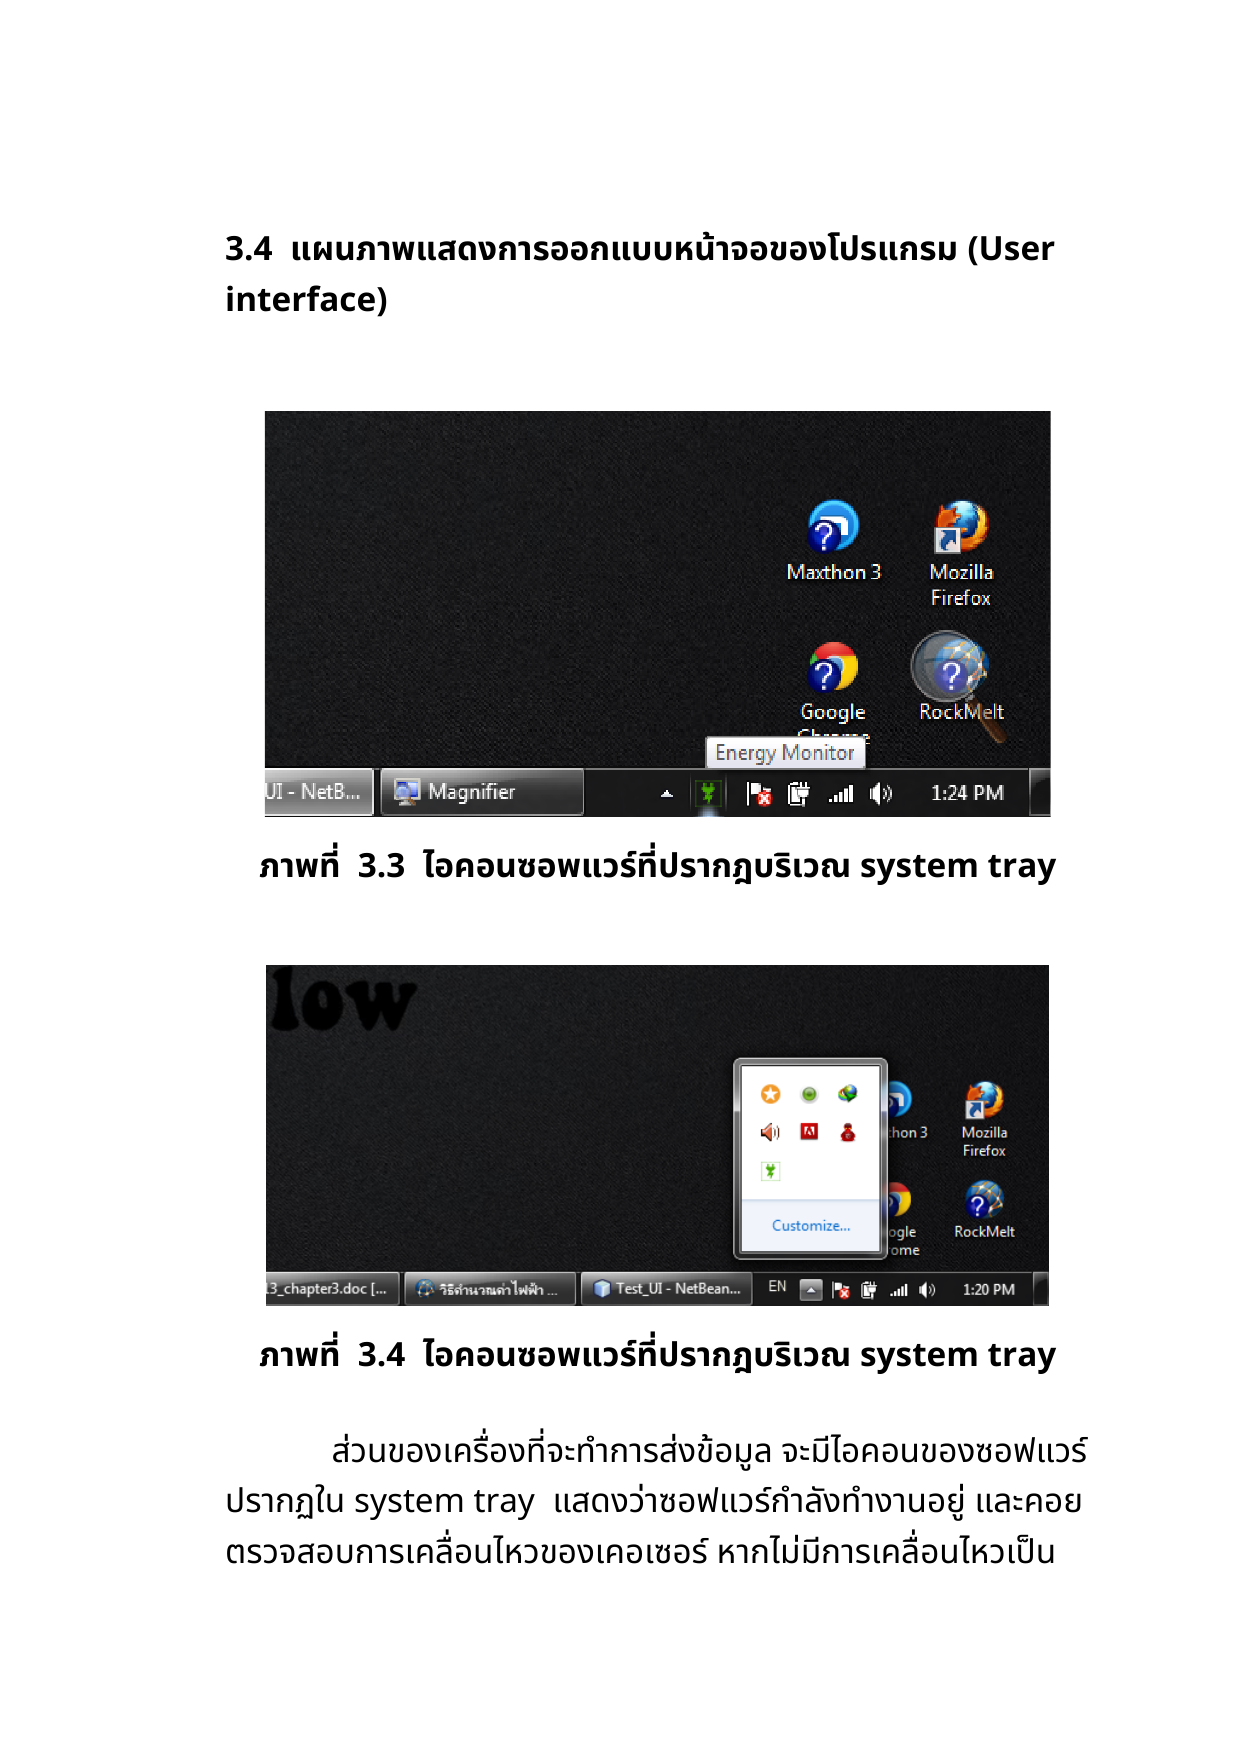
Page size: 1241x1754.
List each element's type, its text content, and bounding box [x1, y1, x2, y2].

picture [264, 411, 1051, 817]
text 3.4 แผนภาพแสดงการออกแบบหน้าจอของโปรแกรม (User interface) [225, 225, 1090, 321]
text ภาพที่ 3.4 ไอคอนซอพแวร์ที่ปรากฎบริเวณ system tray [225, 1331, 1090, 1381]
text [225, 1427, 1090, 1578]
picture [266, 965, 1049, 1306]
text ภาพที่ 3.3 ไอคอนซอพแวร์ที่ปรากฎบริเวณ system tray [225, 842, 1090, 892]
